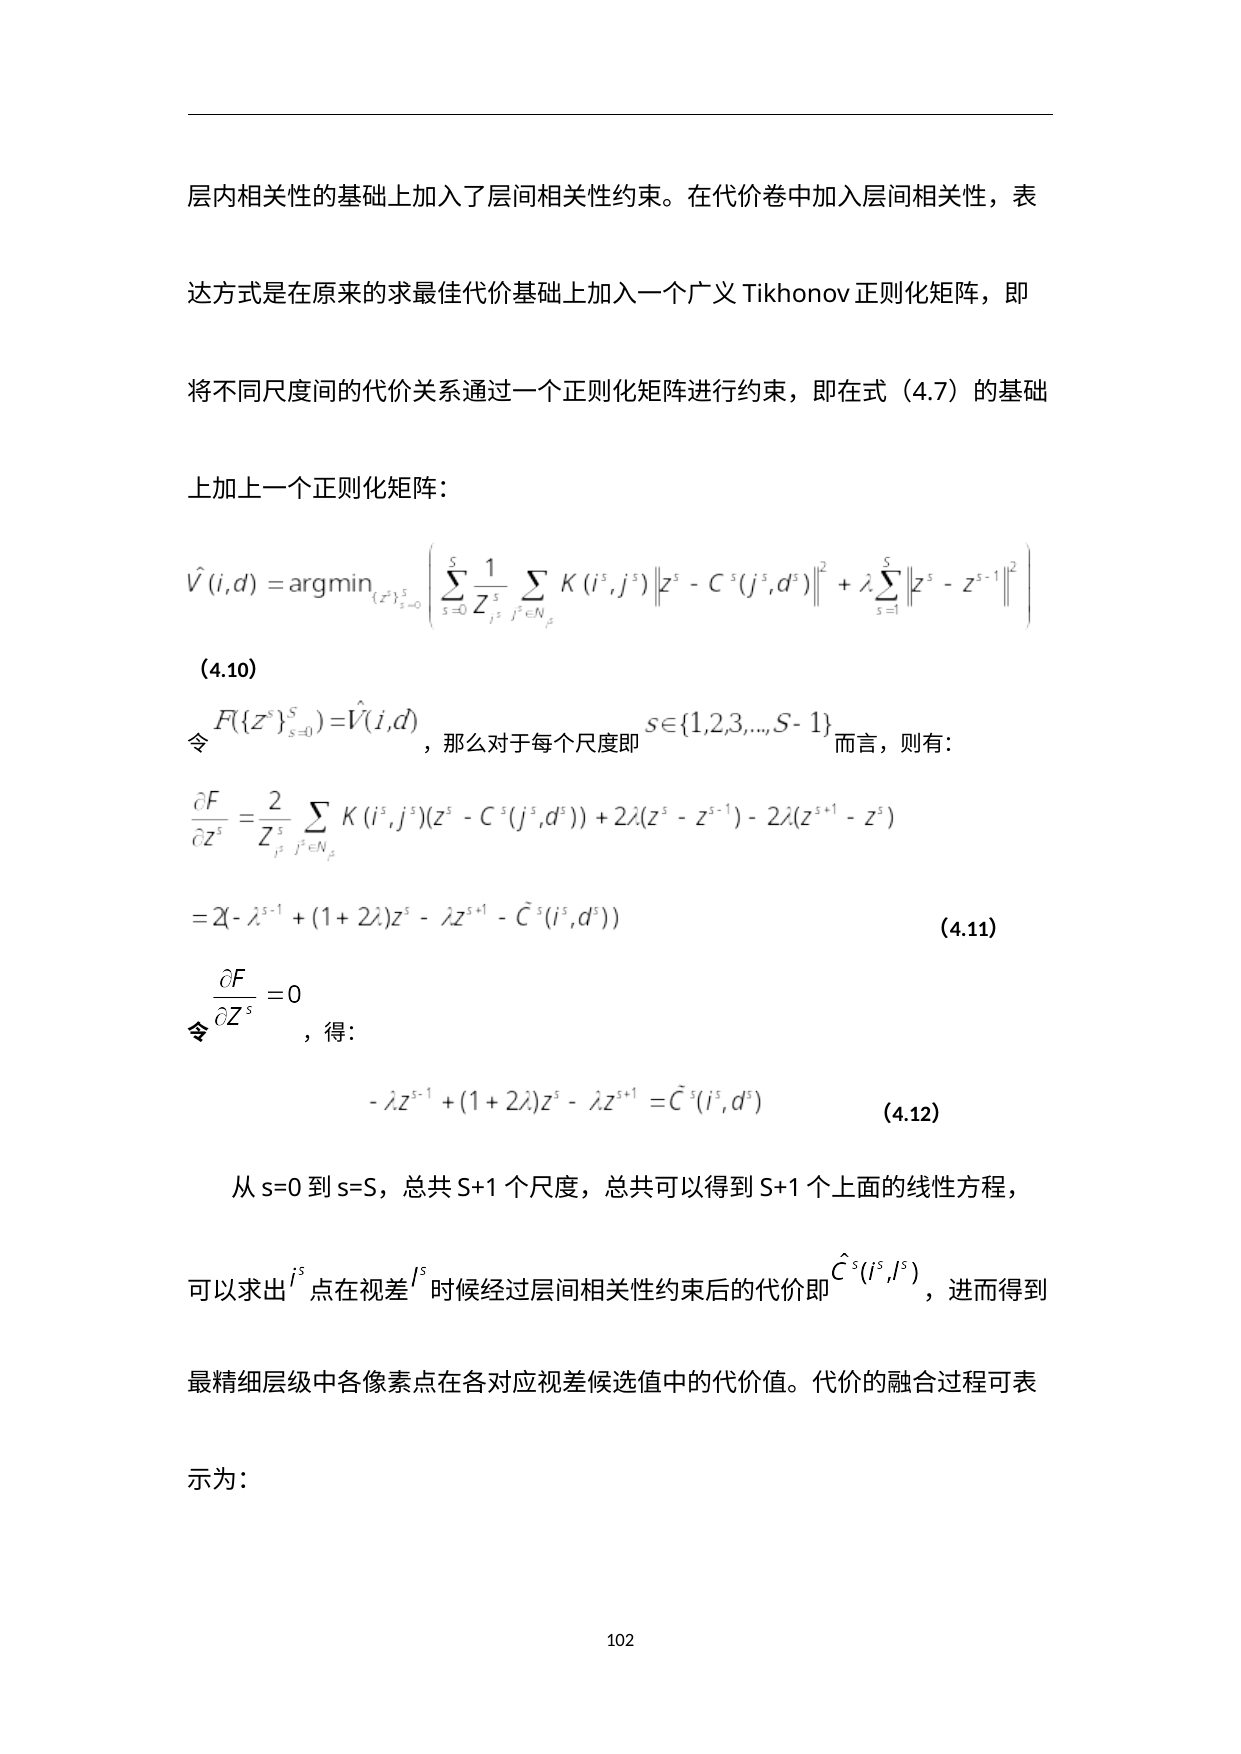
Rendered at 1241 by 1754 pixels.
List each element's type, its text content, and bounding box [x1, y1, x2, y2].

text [187, 162, 1053, 519]
text 令，那么对于每个尺度即而言，则有： [187, 700, 1053, 765]
text 令，得： [187, 959, 1053, 1056]
text （4.11） [187, 781, 1053, 943]
text 从s=0到s=S，总共S+1个尺度，总共可以得到S+1个上面的线性方程，可以求出点在视差时候经过层间相关性约束后的代价即，进而得到最精细层级中各像素点在各对应视差候选值中的代价值。代价的融合过程可表示为： [187, 1153, 1053, 1511]
text （4.10） [187, 538, 1053, 684]
text （4.12） [187, 1072, 1053, 1137]
